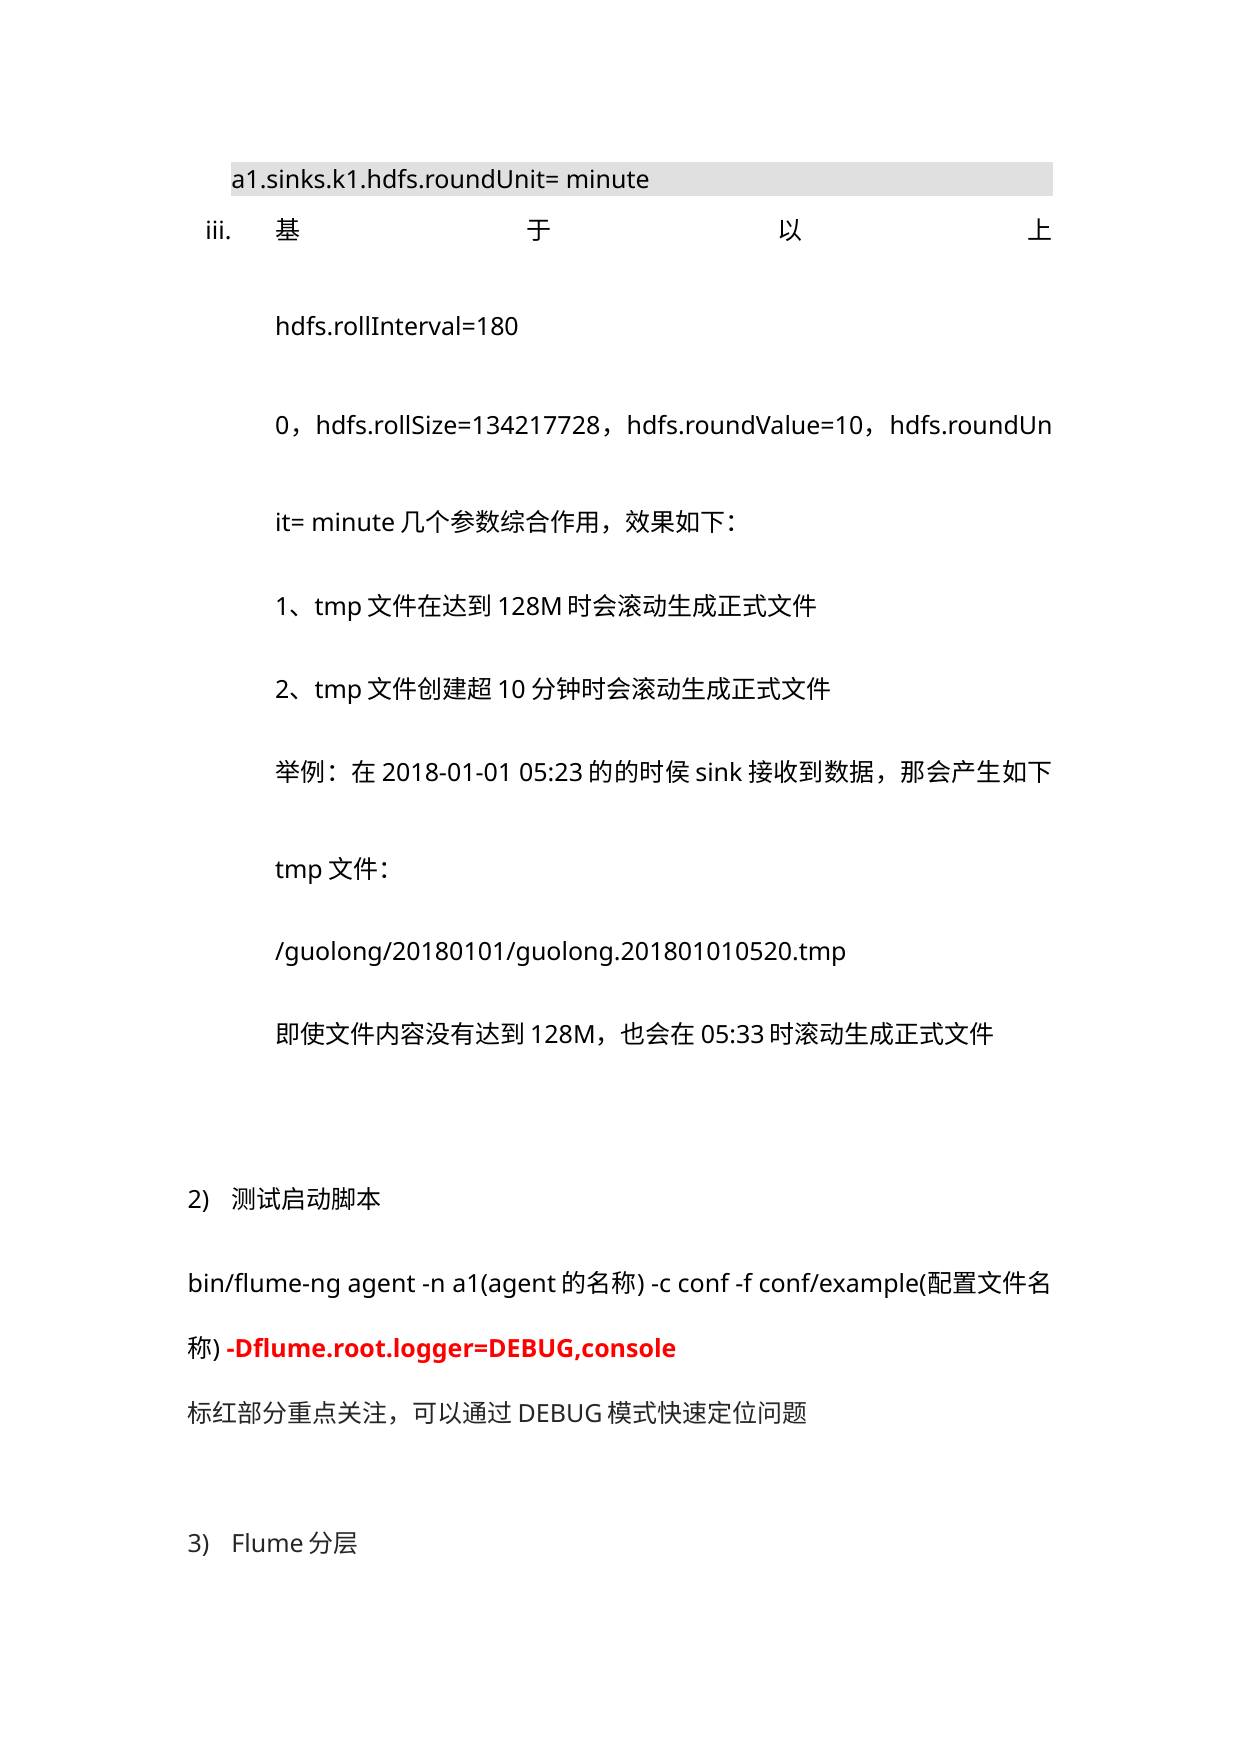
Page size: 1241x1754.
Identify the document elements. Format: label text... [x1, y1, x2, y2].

list 基于以上hdfs.rollInterval=1800，hdfs.rollSize=134217728，hdfs.roundValue=10，hdfs.roundUnit= minute几个参数综合作用，效果如下： [231, 196, 1053, 553]
text 标红部分重点关注，可以通过DEBUG模式快速定位问题 [187, 1379, 1053, 1444]
list 即使文件内容没有达到128M，也会在05:33时滚动生成正式文件 [275, 1001, 1053, 1066]
list 测试启动脚本 [187, 1166, 1053, 1231]
list 举例：在2018-01-01 05:23的的时侯sink接收到数据，那会产生如下tmp文件： [275, 738, 1053, 900]
text bin/flume-ng agent -n a1(agent的名称) -c conf -f conf/example(配置文件名称) -Dflume.root.logger=DEBUG,console [187, 1249, 1053, 1379]
list /guolong/20180101/guolong.201801010520.tmp [275, 918, 1053, 983]
text a1.sinks.k1.hdfs.roundUnit= minute [231, 162, 1053, 196]
list 2、tmp文件创建超10分钟时会滚动生成正式文件 [275, 655, 1053, 720]
list Flume分层 [187, 1509, 1053, 1574]
list 1、tmp文件在达到128M时会滚动生成正式文件 [275, 572, 1053, 637]
